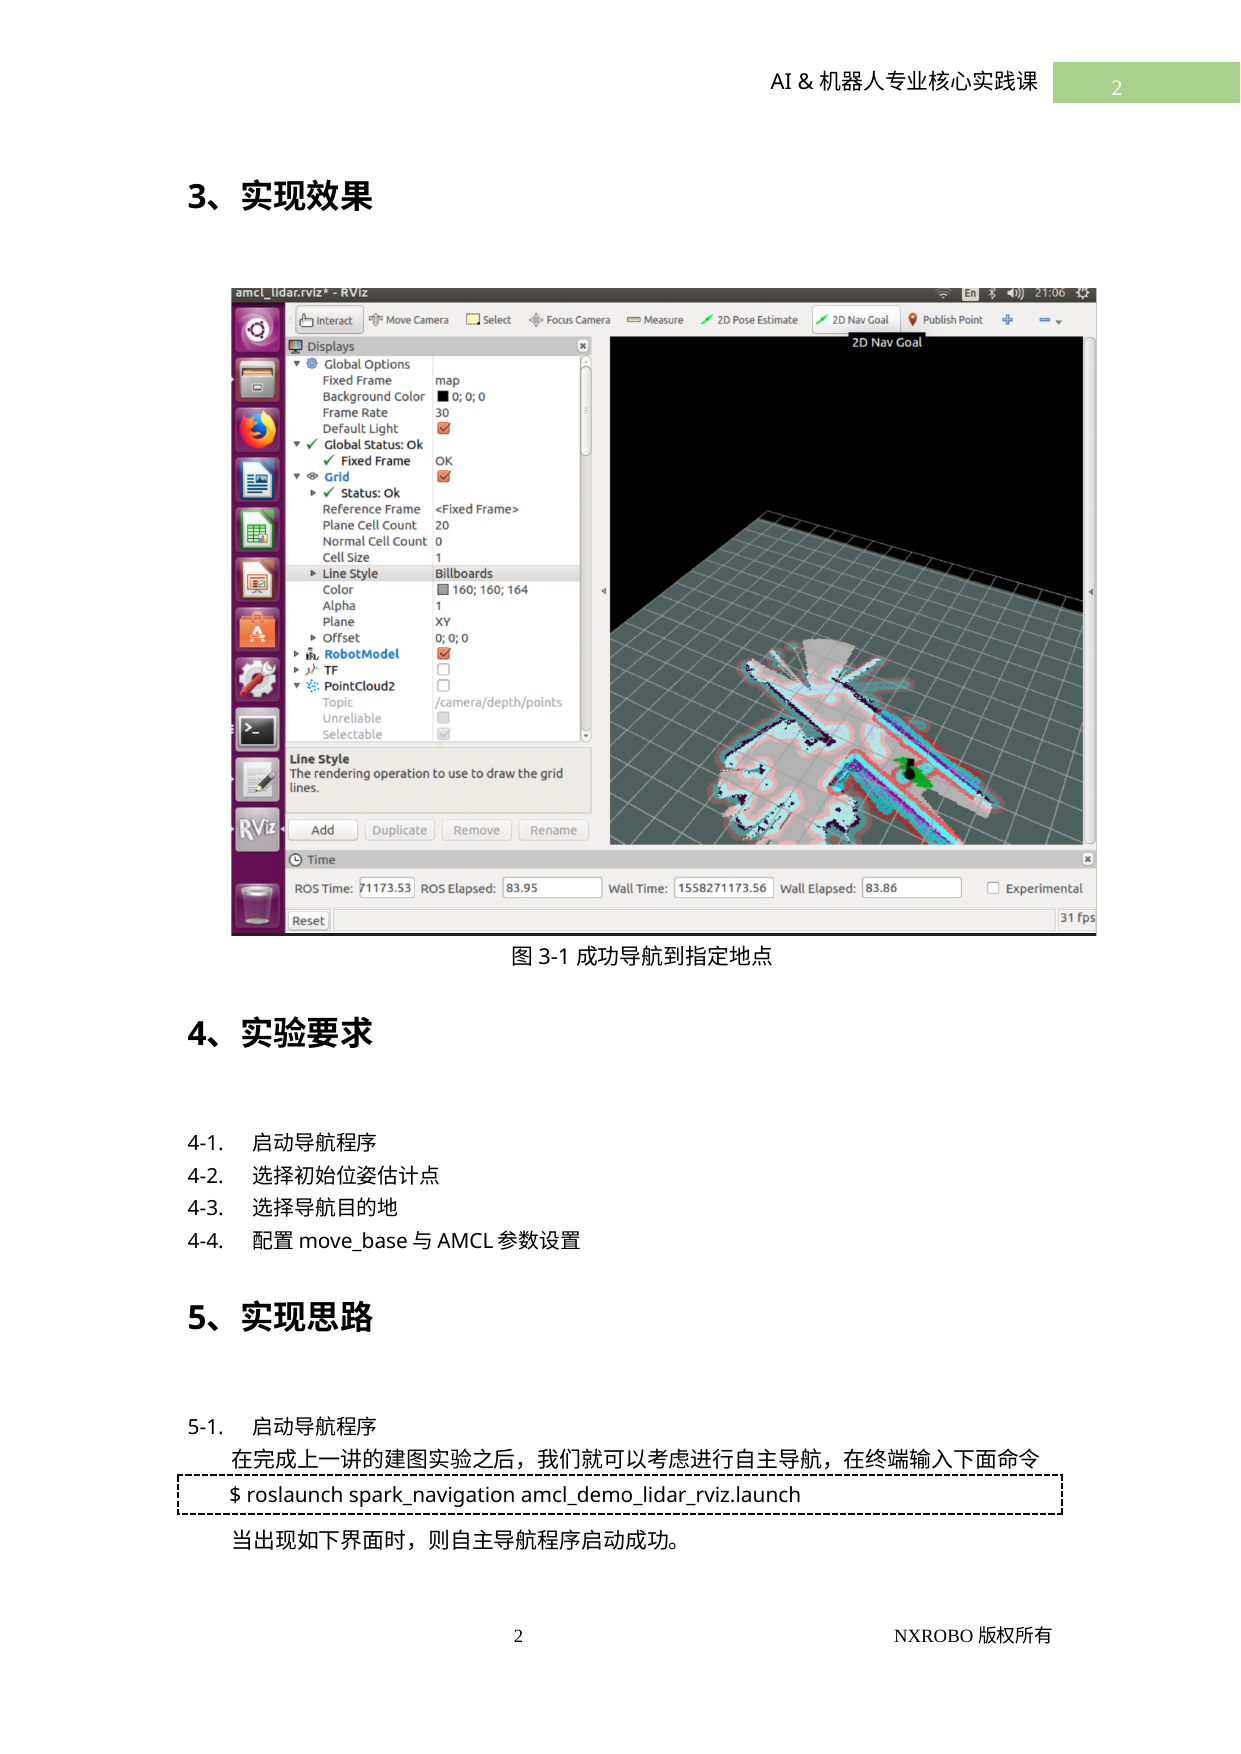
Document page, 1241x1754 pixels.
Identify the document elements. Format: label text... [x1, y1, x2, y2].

list 启动导航程序 [187, 1409, 1053, 1442]
list 选择导航目的地 [187, 1190, 1053, 1223]
text $ roslaunch spark_navigation amcl_demo_lidar_rviz.launch [177, 1474, 1063, 1515]
text 在完成上一讲的建图实验之后，我们就可以考虑进行自主导航，在终端输入下面命令 [187, 1442, 1053, 1474]
picture [231, 288, 1097, 936]
text 图 3-1 成功导航到指定地点 [187, 939, 1053, 971]
subtitle 5、实现思路 [187, 1282, 1053, 1347]
list 启动导航程序 [187, 1125, 1053, 1158]
text 当出现如下界面时，则自主导航程序启动成功。 [187, 1522, 1053, 1555]
subtitle 4、实验要求 [187, 998, 1053, 1063]
list 选择初始位姿估计点 [187, 1158, 1053, 1190]
subtitle 3、实现效果 [187, 162, 1053, 227]
list 配置move_base与AMCL参数设置 [187, 1223, 1053, 1255]
